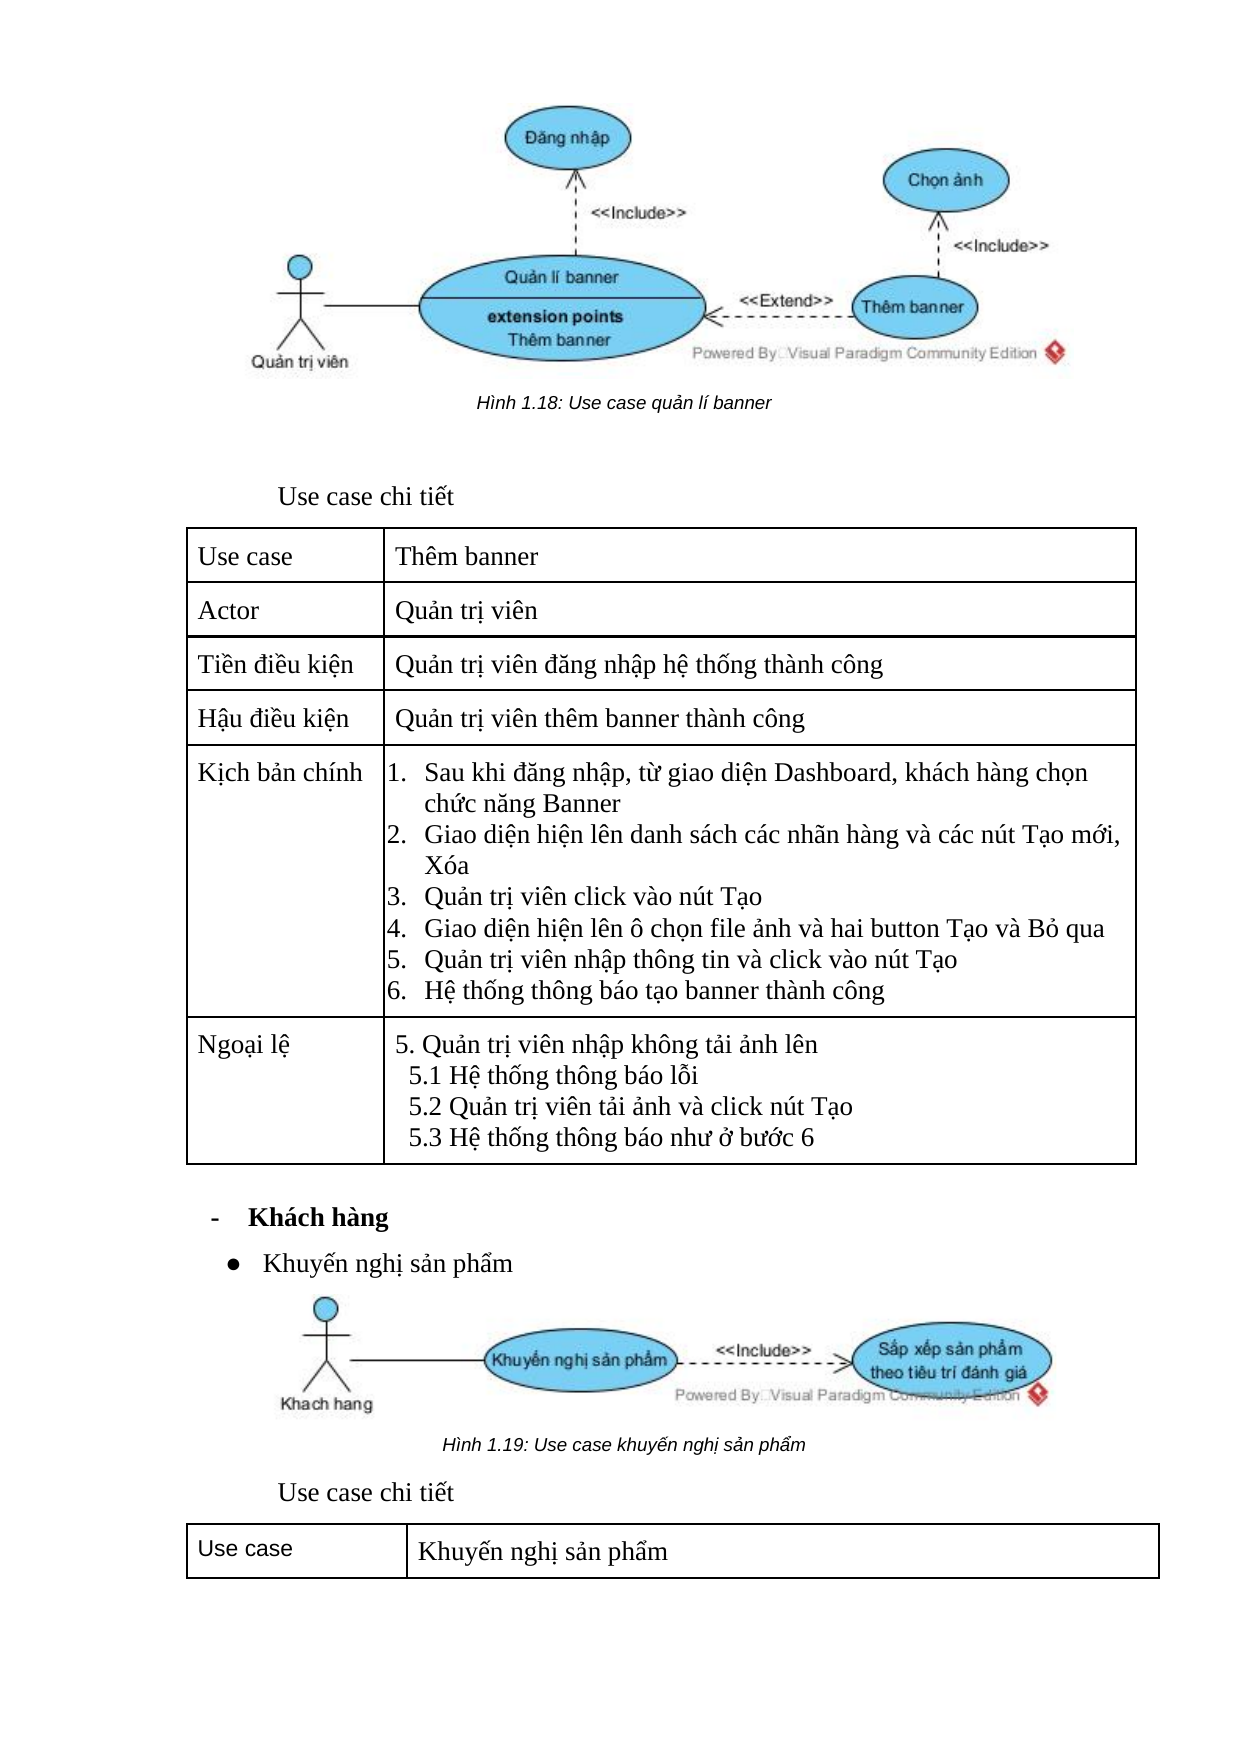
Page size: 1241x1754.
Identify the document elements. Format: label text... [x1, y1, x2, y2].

table_cell Ngoại lệ [188, 1018, 383, 1163]
text Hình 1.18: Use case quản lí banner [159, 391, 1090, 413]
table_cell Actor [188, 583, 383, 635]
table_cell Tiền điều kiện [188, 638, 383, 689]
text Use case chi tiết [277, 481, 1087, 512]
picture [233, 103, 1074, 379]
list Khách hàng [210, 1201, 1087, 1232]
table_cell Quản trị viên đăng nhập hệ thống thành công [385, 638, 1135, 689]
table_cell Quản trị viên thêm banner thành công [385, 691, 1135, 743]
table_header Thêm banner [385, 529, 1135, 581]
text Use case chi tiết [277, 1476, 1087, 1507]
table_cell Sau khi đăng nhập, từ giao diện Dashboard, khách hàng chọn chức năng Banner Giao diện hiện lên danh sách các nhãn hàng và các nút Tạo mới, Xóa Quản trị viên click vào nút Tạo Giao diện hiện lên ô chọn file ảnh và hai button Tạo và Bỏ qua Quản trị viên nhập thông tin và click vào nút Tạo Hệ thống thông báo tạo banner thành công [385, 746, 1135, 1016]
table_cell 5. Quản trị viên nhập không tải ảnh lên 5.1 Hệ thống thông báo lỗi 5.2 Quản trị viên tải ảnh và click nút Tạo 5.3 Hệ thống thông báo như ở bước 6 [385, 1018, 1135, 1163]
text Hình 1.19: Use case khuyến nghị sản phẩm [159, 1434, 1090, 1455]
table_header Use case [188, 529, 383, 581]
table_cell Kịch bản chính [188, 746, 383, 1016]
list Khuyến nghị sản phẩm [225, 1247, 1087, 1279]
table_cell Quản trị viên [385, 583, 1135, 635]
picture [262, 1294, 1057, 1421]
table_cell Hậu điều kiện [188, 691, 383, 743]
